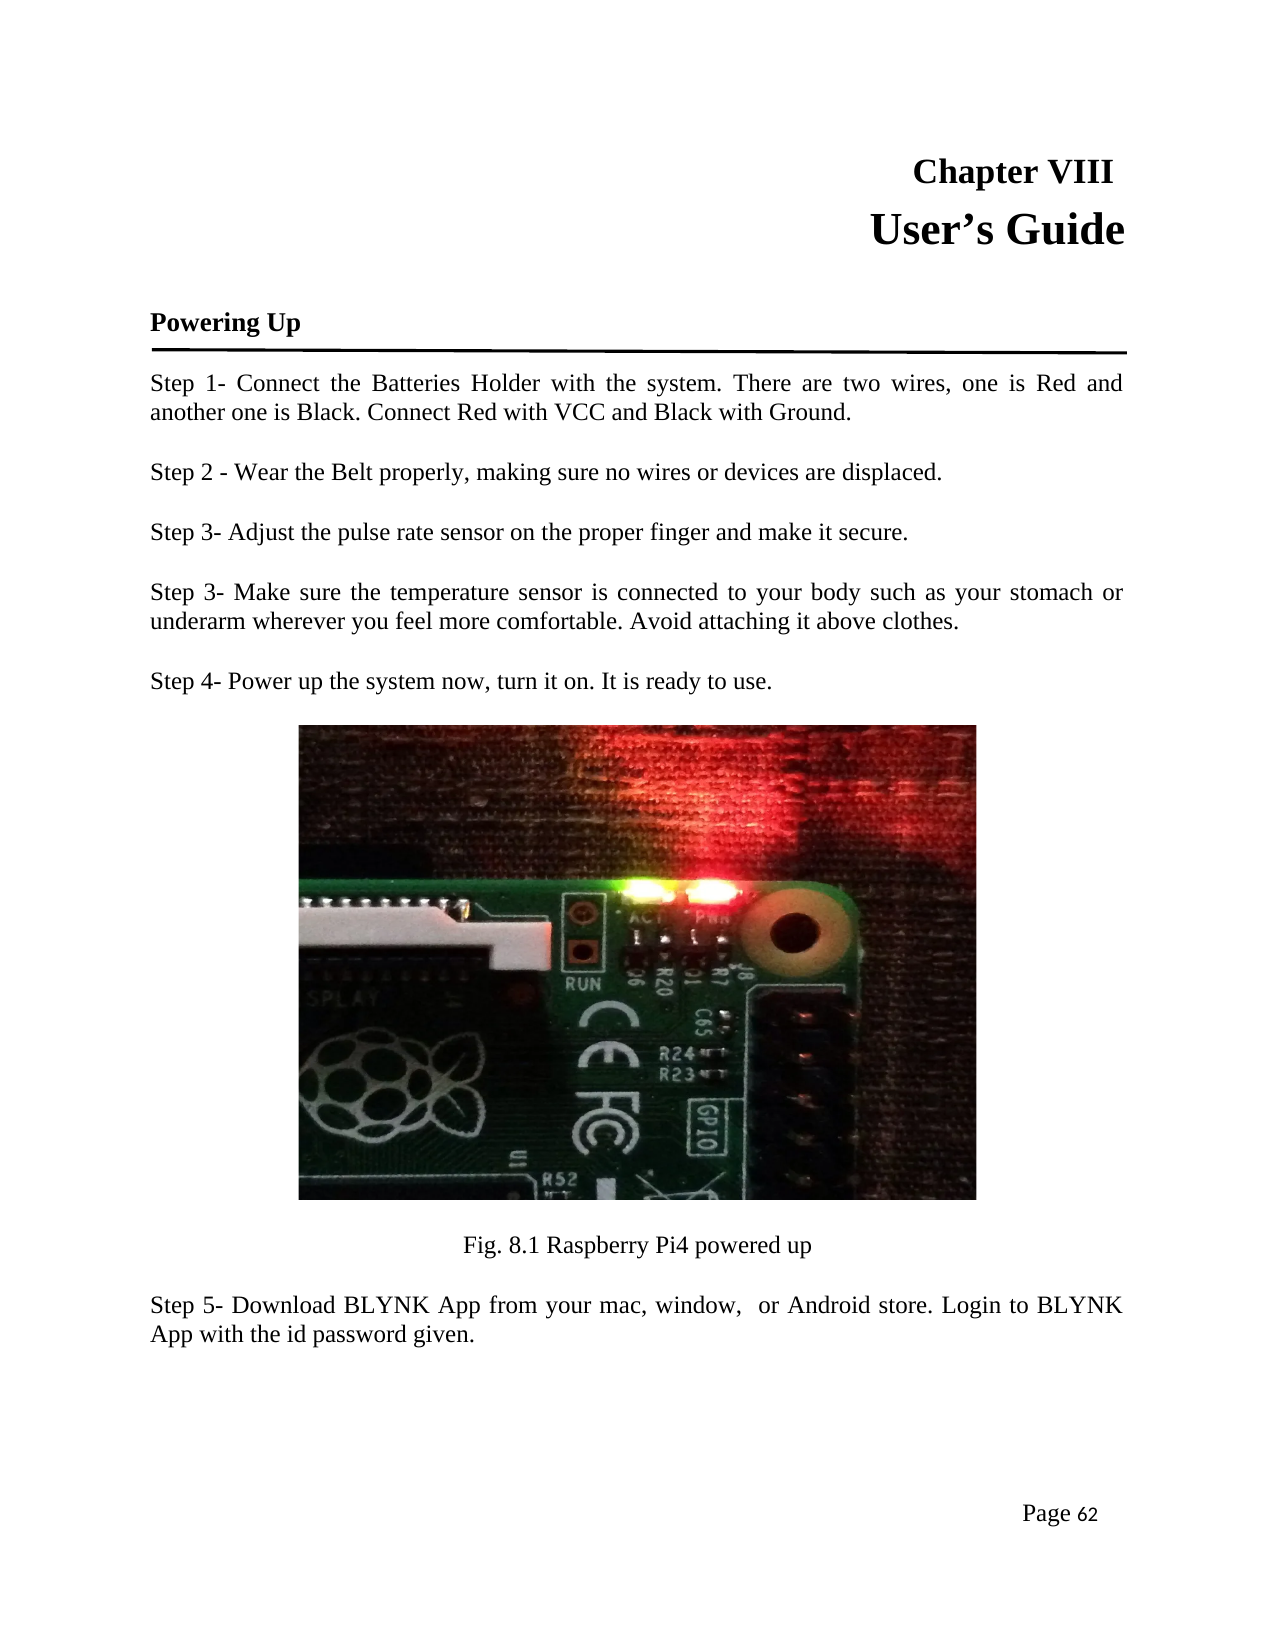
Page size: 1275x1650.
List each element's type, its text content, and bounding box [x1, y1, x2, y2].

text Step 5- Download BLYNK App from your mac, window, or Android store. Login to BLYNK App with the id password given. [150, 1291, 1125, 1348]
text Chapter VIII [150, 150, 1125, 191]
text Step 2 - Wear the Belt properly, making sure no wires or devices are displaced. [150, 457, 1125, 486]
text Fig. 8.1 Raspberry Pi4 powered up [150, 1231, 1125, 1259]
text User’s Guide [150, 201, 1125, 254]
text Step 3- Adjust the pulse rate sensor on the proper finger and make it secure. [150, 517, 1125, 546]
text Step 3- Make sure the temperature sensor is connected to your body such as your stomach or underarm wherever you feel more comfortable. Avoid attaching it above clothes. [150, 577, 1125, 634]
text Powering Up [150, 306, 1125, 337]
picture [298, 725, 977, 1200]
text Step 1- Connect the Batteries Holder with the system. There are two wires, one is Red and another one is Black. Connect Red with VCC and Black with Ground. [150, 368, 1125, 426]
text Step 4- Power up the system now, turn it on. It is ready to use. [150, 666, 1125, 694]
